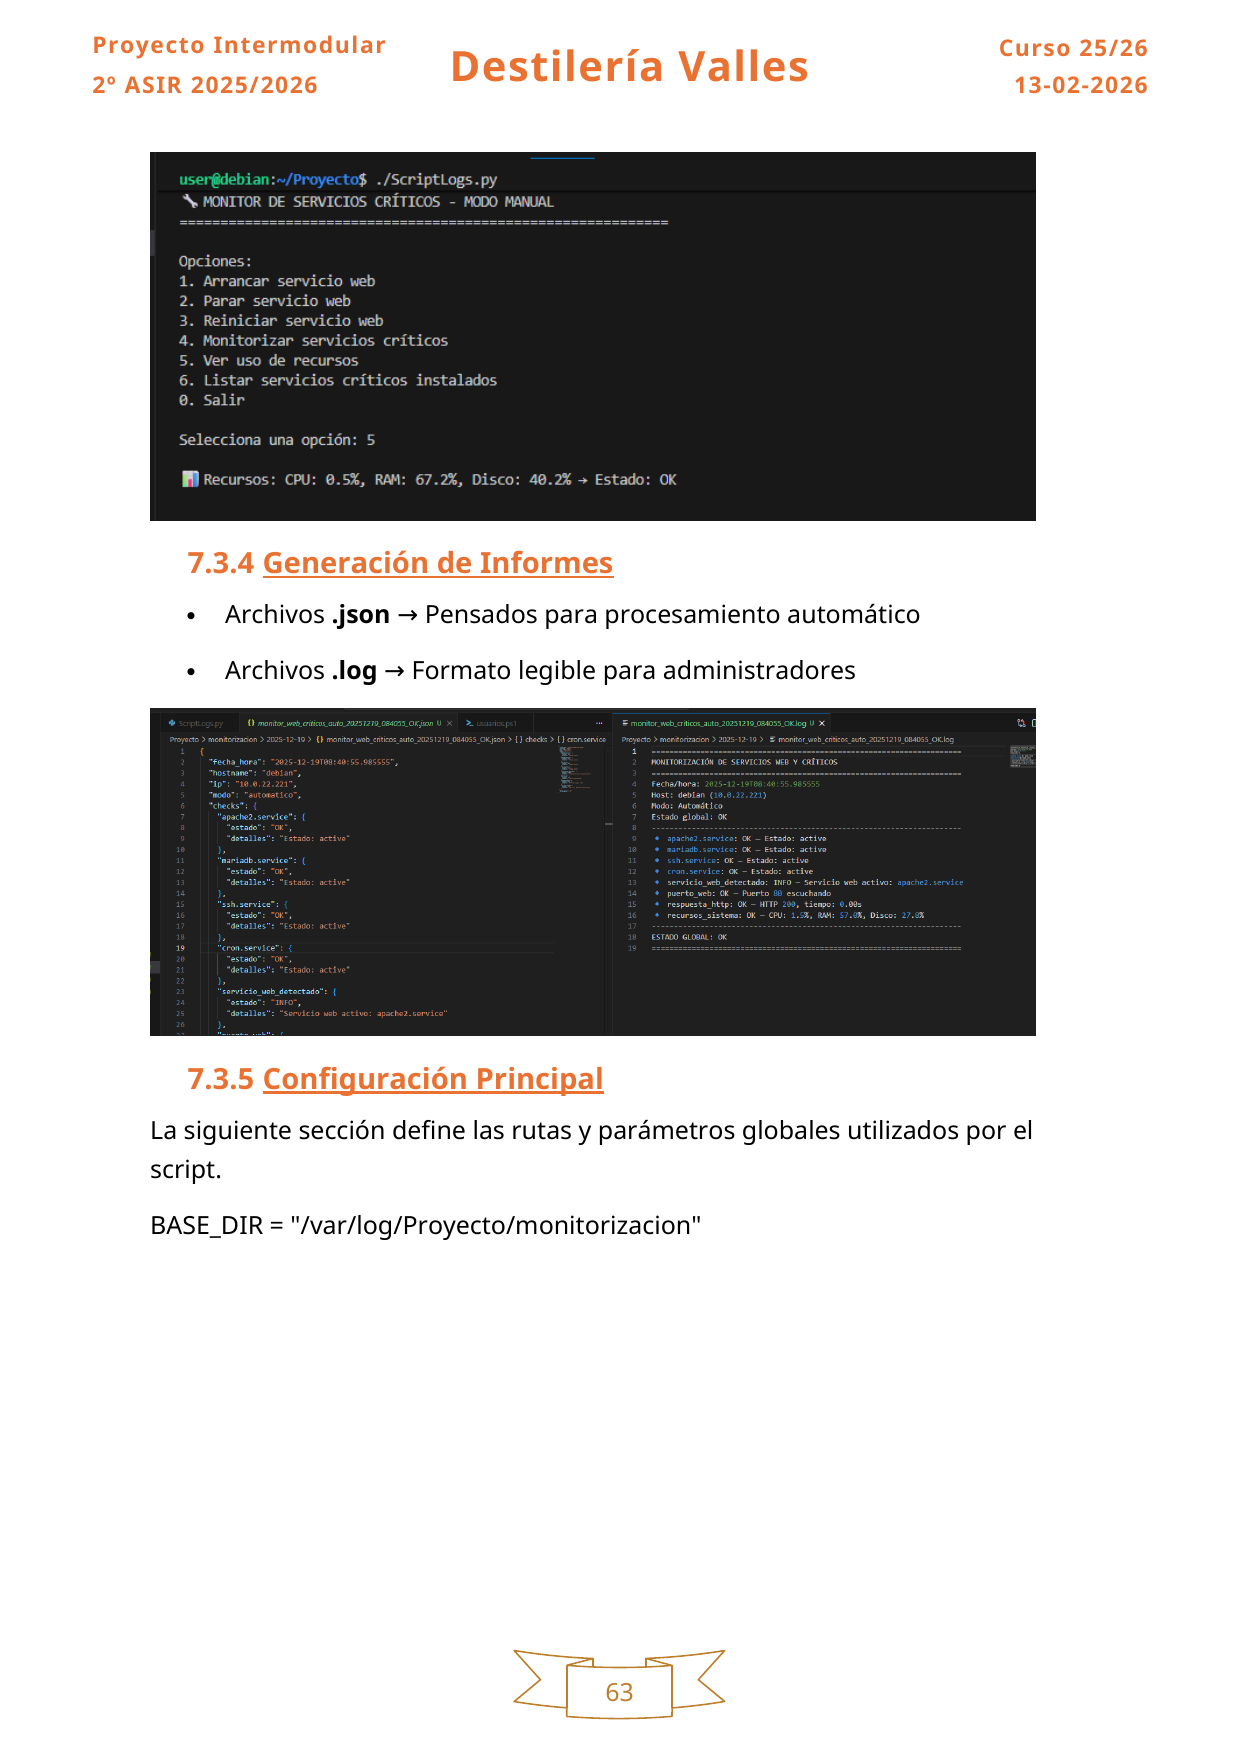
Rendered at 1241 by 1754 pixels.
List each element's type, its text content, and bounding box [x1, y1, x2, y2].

list Archivos .json → Pensados para procesamiento automático [187, 597, 1090, 631]
list Archivos .log → Formato legible para administradores [187, 652, 1090, 686]
picture [150, 152, 1036, 521]
subtitle Generación de Informes [187, 542, 1090, 582]
picture [150, 708, 1036, 1036]
text BASE_DIR = "/var/log/Proyecto/monitorizacion" [150, 1208, 1090, 1242]
text La siguiente sección define las rutas y parámetros globales utilizados por el script. [150, 1112, 1090, 1186]
subtitle Configuración Principal [187, 1058, 1090, 1098]
